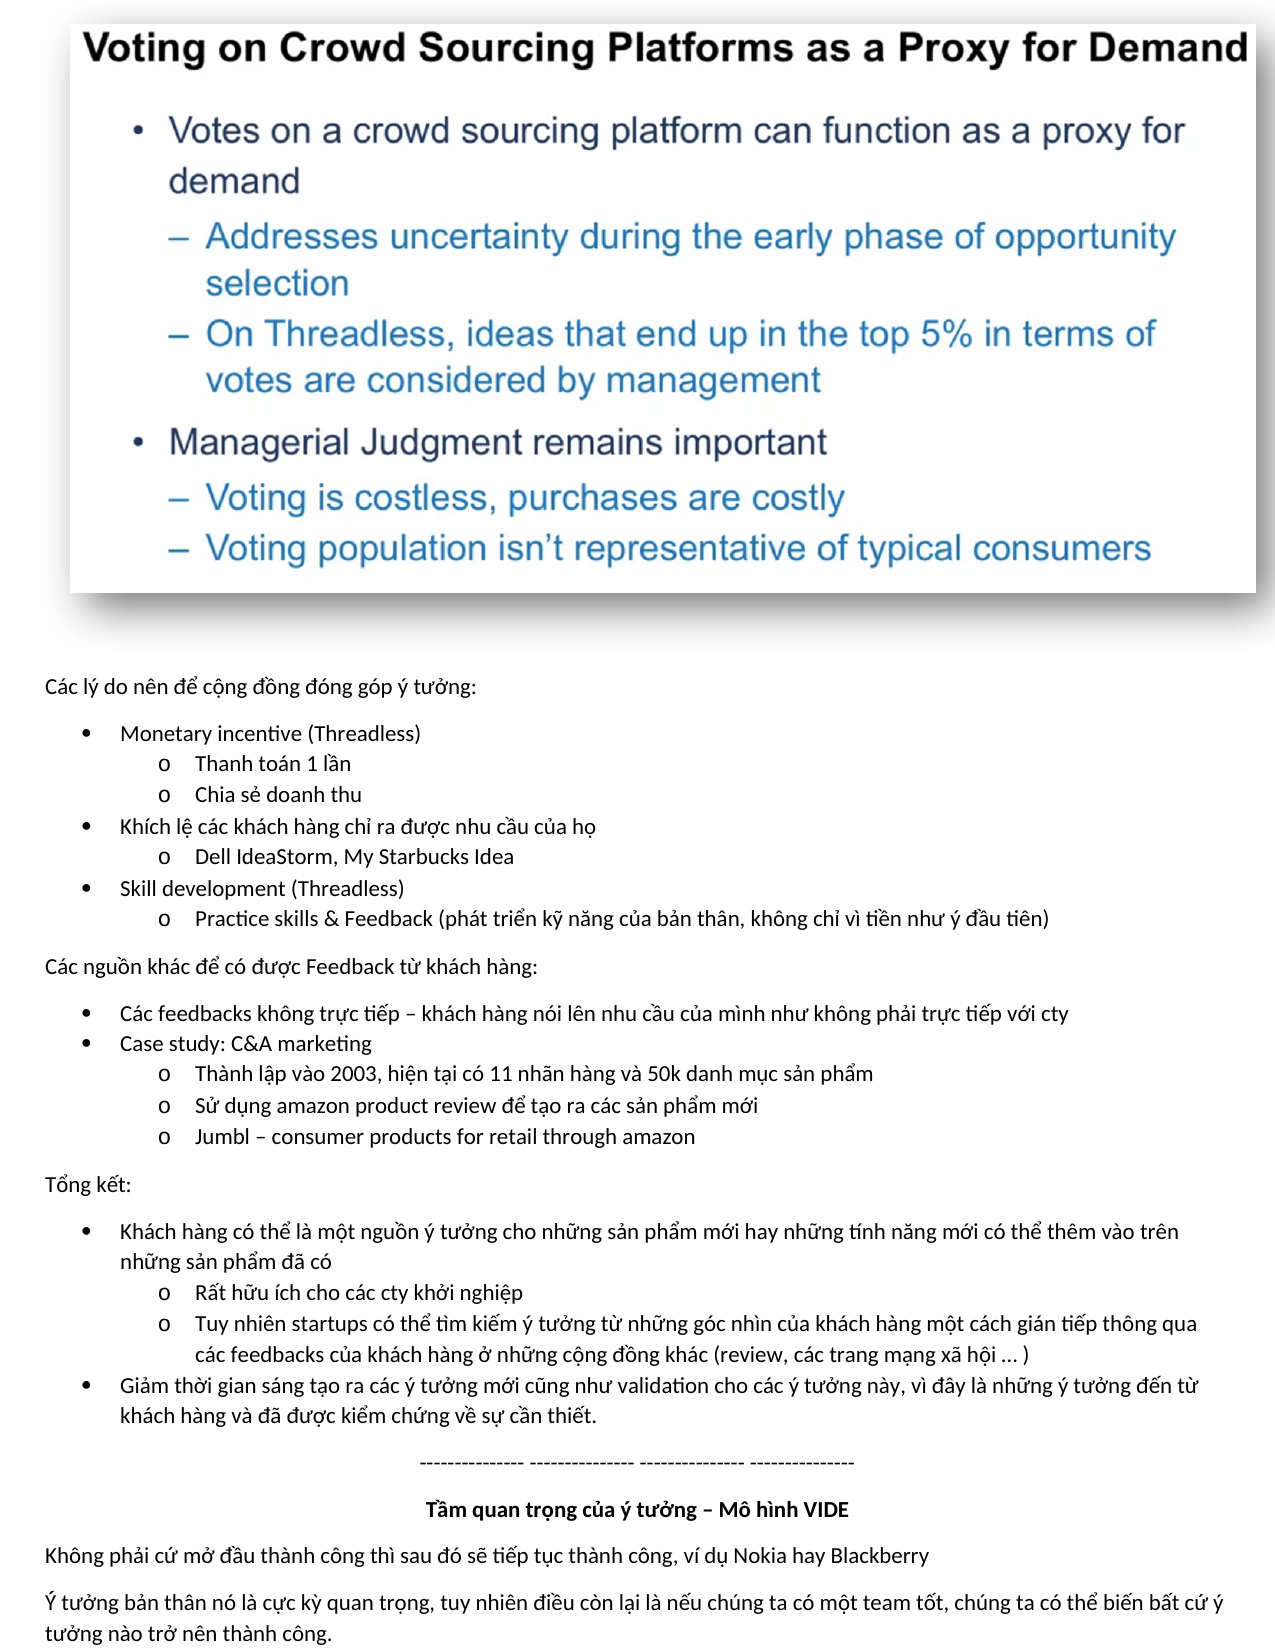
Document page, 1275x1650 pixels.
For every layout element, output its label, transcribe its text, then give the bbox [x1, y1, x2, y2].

list Monetary incentive (Threadless) [82, 719, 1230, 747]
list Skill development (Threadless) [82, 874, 1230, 902]
list Practice skills & Feedback (phát triển kỹ năng của bản thân, không chỉ vì tiền như ý đầu tiên) [157, 904, 1230, 933]
text Các lý do nên để cộng đồng đóng góp ý tưởng: [45, 672, 1230, 700]
list Rất hữu ích cho các cty khởi nghiệp [157, 1278, 1230, 1307]
list Khách hàng có thể là một nguồn ý tưởng cho những sản phẩm mới hay những tính năng mới có thể thêm vào trên những sản phẩm đã có [82, 1217, 1230, 1276]
list Chia sẻ doanh thu [157, 781, 1230, 810]
text Tầm quan trọng của ý tưởng – Mô hình VIDE [45, 1495, 1230, 1523]
list Giảm thời gian sáng tạo ra các ý tưởng mới cũng như validation cho các ý tưởng này, vì đây là những ý tưởng đến từ khách hàng và đã được kiểm chứng về sự cần thiết. [82, 1371, 1230, 1429]
picture [70, 24, 1256, 593]
text Các nguồn khác để có được Feedback từ khách hàng: [45, 952, 1230, 980]
text --------------- --------------- --------------- --------------- [45, 1448, 1230, 1476]
list Thanh toán 1 lần [157, 749, 1230, 778]
list Dell IdeaStorm, My Starbucks Idea [157, 842, 1230, 871]
text Ý tưởng bản thân nó là cực kỳ quan trọng, tuy nhiên điều còn lại là nếu chúng ta có một team tốt, chúng ta có thể biến bất cứ ý tưởng nào trở nên thành công. [45, 1588, 1230, 1647]
text Không phải cứ mở đầu thành công thì sau đó sẽ tiếp tục thành công, ví dụ Nokia hay Blackberry [45, 1542, 1230, 1569]
list Jumbl – consumer products for retail through amazon [157, 1122, 1230, 1151]
list Thành lập vào 2003, hiện tại có 11 nhãn hàng và 50k danh mục sản phẩm [157, 1059, 1230, 1088]
list Tuy nhiên startups có thể tìm kiếm ý tưởng từ những góc nhìn của khách hàng một cách gián tiếp thông qua các feedbacks của khách hàng ở những cộng đồng khác (review, các trang mạng xã hội … ) [157, 1309, 1230, 1368]
text Tổng kết: [45, 1170, 1230, 1198]
list Các feedbacks không trực tiếp – khách hàng nói lên nhu cầu của mình như không phải trực tiếp với cty [82, 999, 1230, 1027]
list Case study: C&A marketing [82, 1029, 1230, 1057]
list Khích lệ các khách hàng chỉ ra được nhu cầu của họ [82, 812, 1230, 840]
list Sử dụng amazon product review để tạo ra các sản phẩm mới [157, 1091, 1230, 1120]
